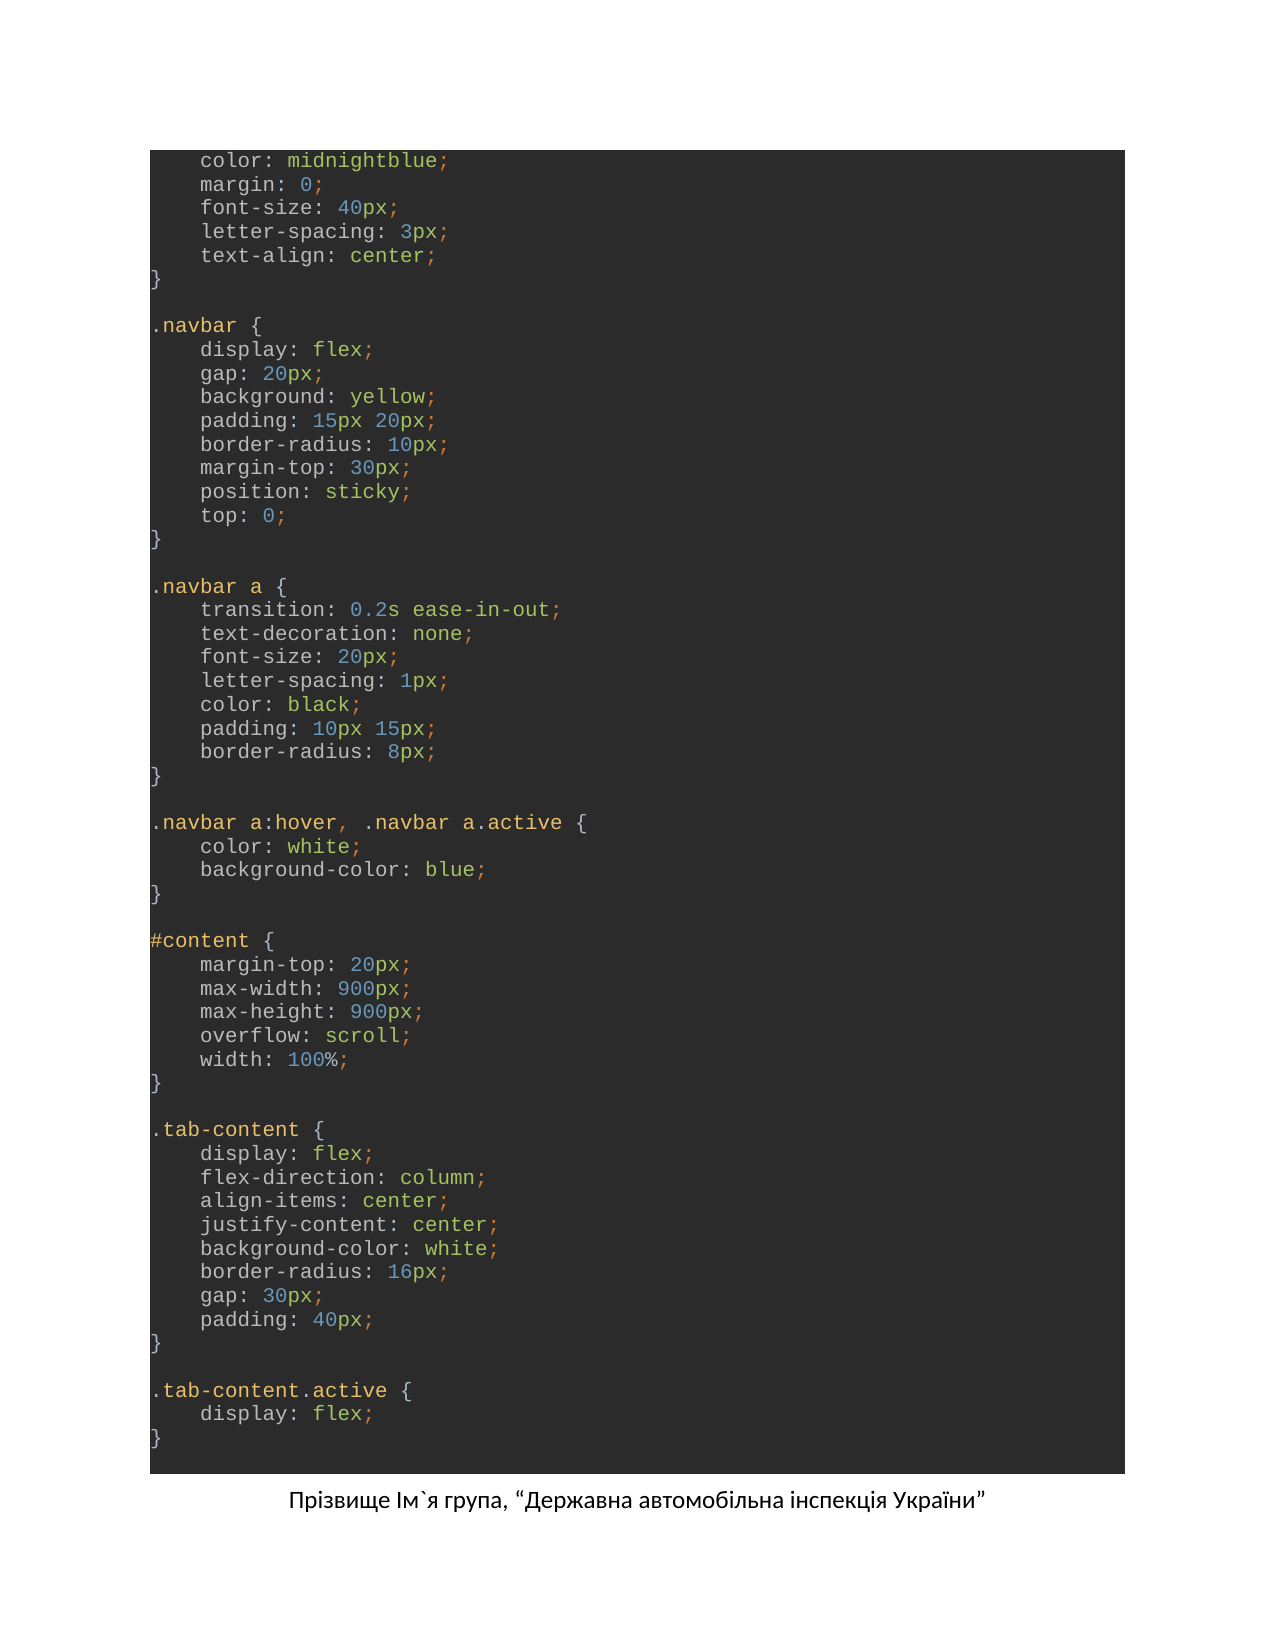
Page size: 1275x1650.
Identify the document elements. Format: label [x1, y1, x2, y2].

text [150, 150, 1125, 1474]
